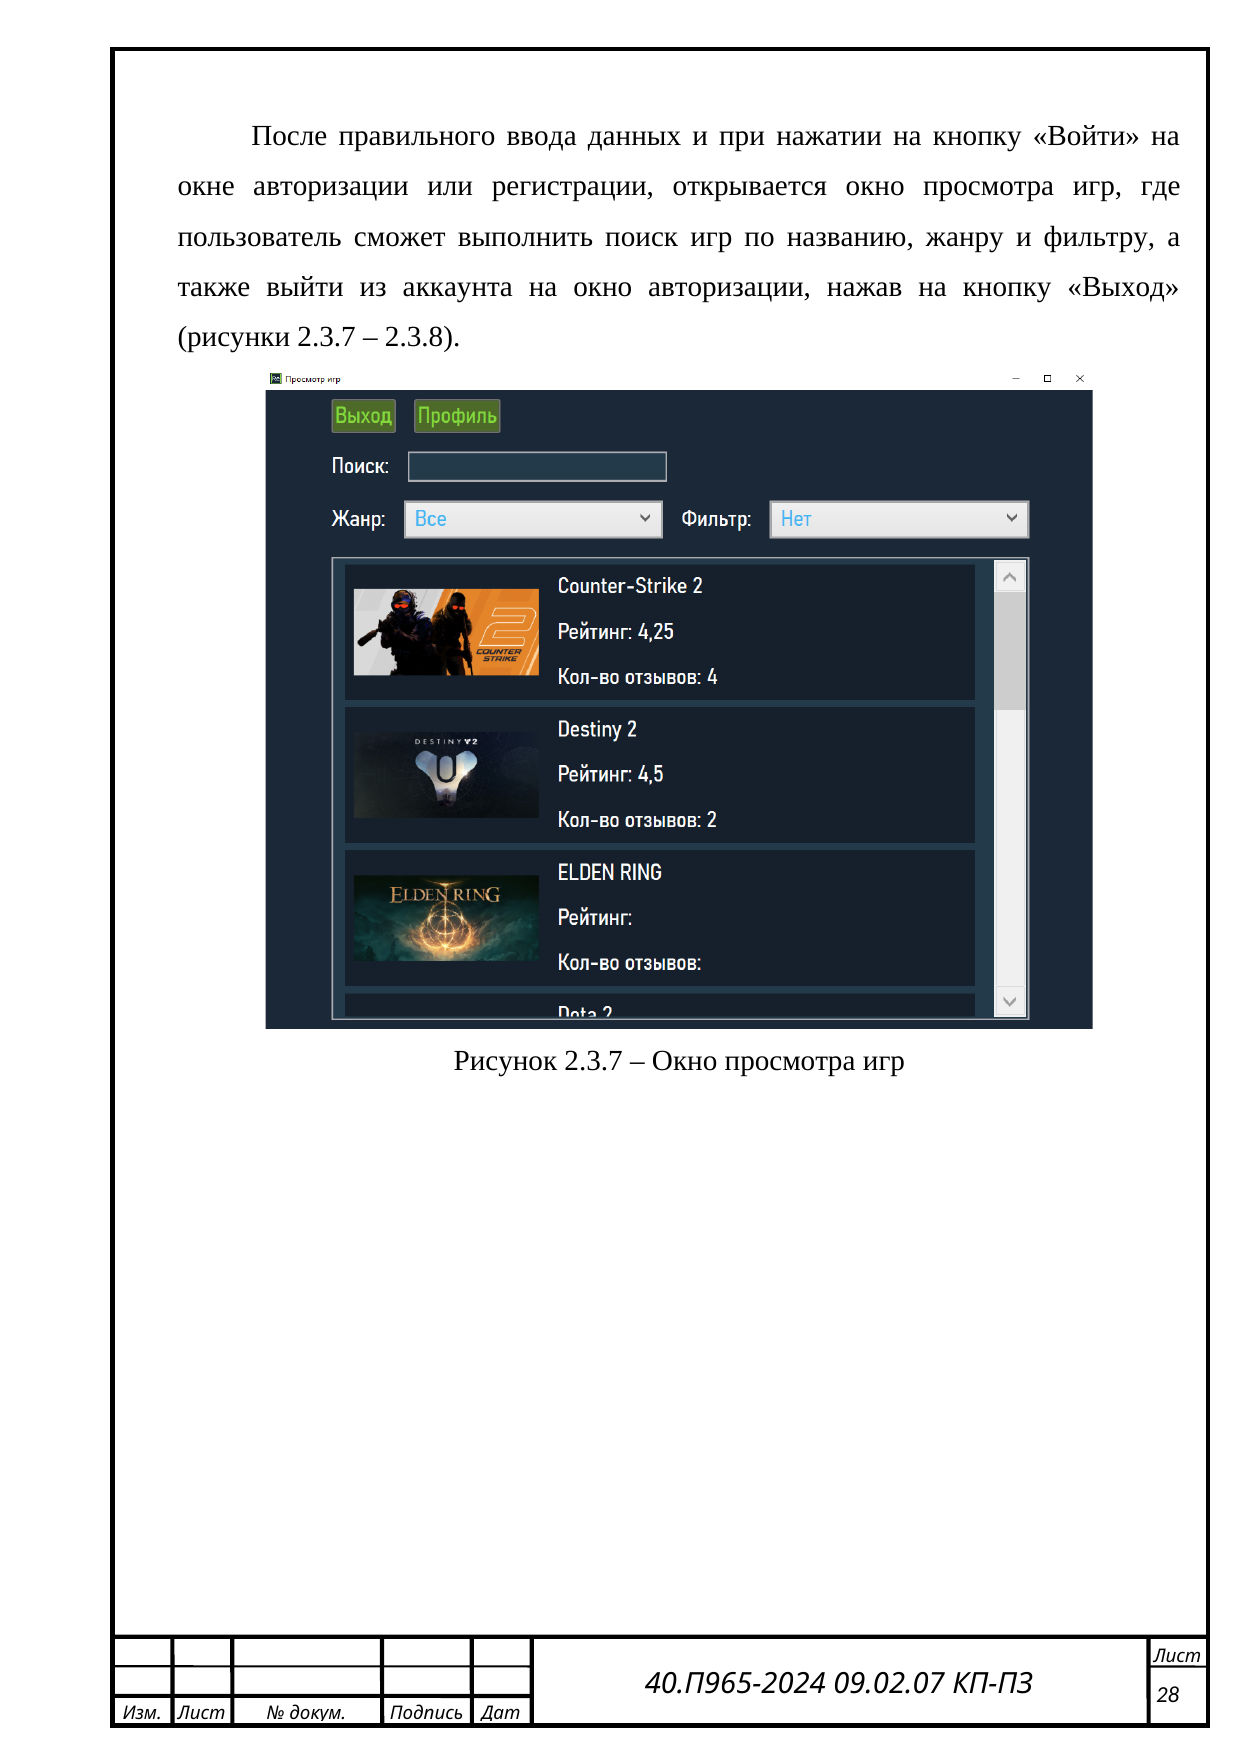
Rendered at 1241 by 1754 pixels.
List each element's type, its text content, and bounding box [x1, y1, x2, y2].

text После правильного ввода данных и при нажатии на кнопку «Войти» на окне авторизации или регистрации, открывается окно просмотра игр, где пользователь сможет выполнить поиск игр по названию, жанру и фильтру, а также выйти из аккаунта на окно авторизации, нажав на кнопку «Выход» (рисунки 2.3.7 – 2.3.8). [177, 118, 1181, 353]
text Рисунок 2.3.7 – Окно просмотра игр [177, 1043, 1181, 1077]
picture [265, 369, 1093, 1029]
